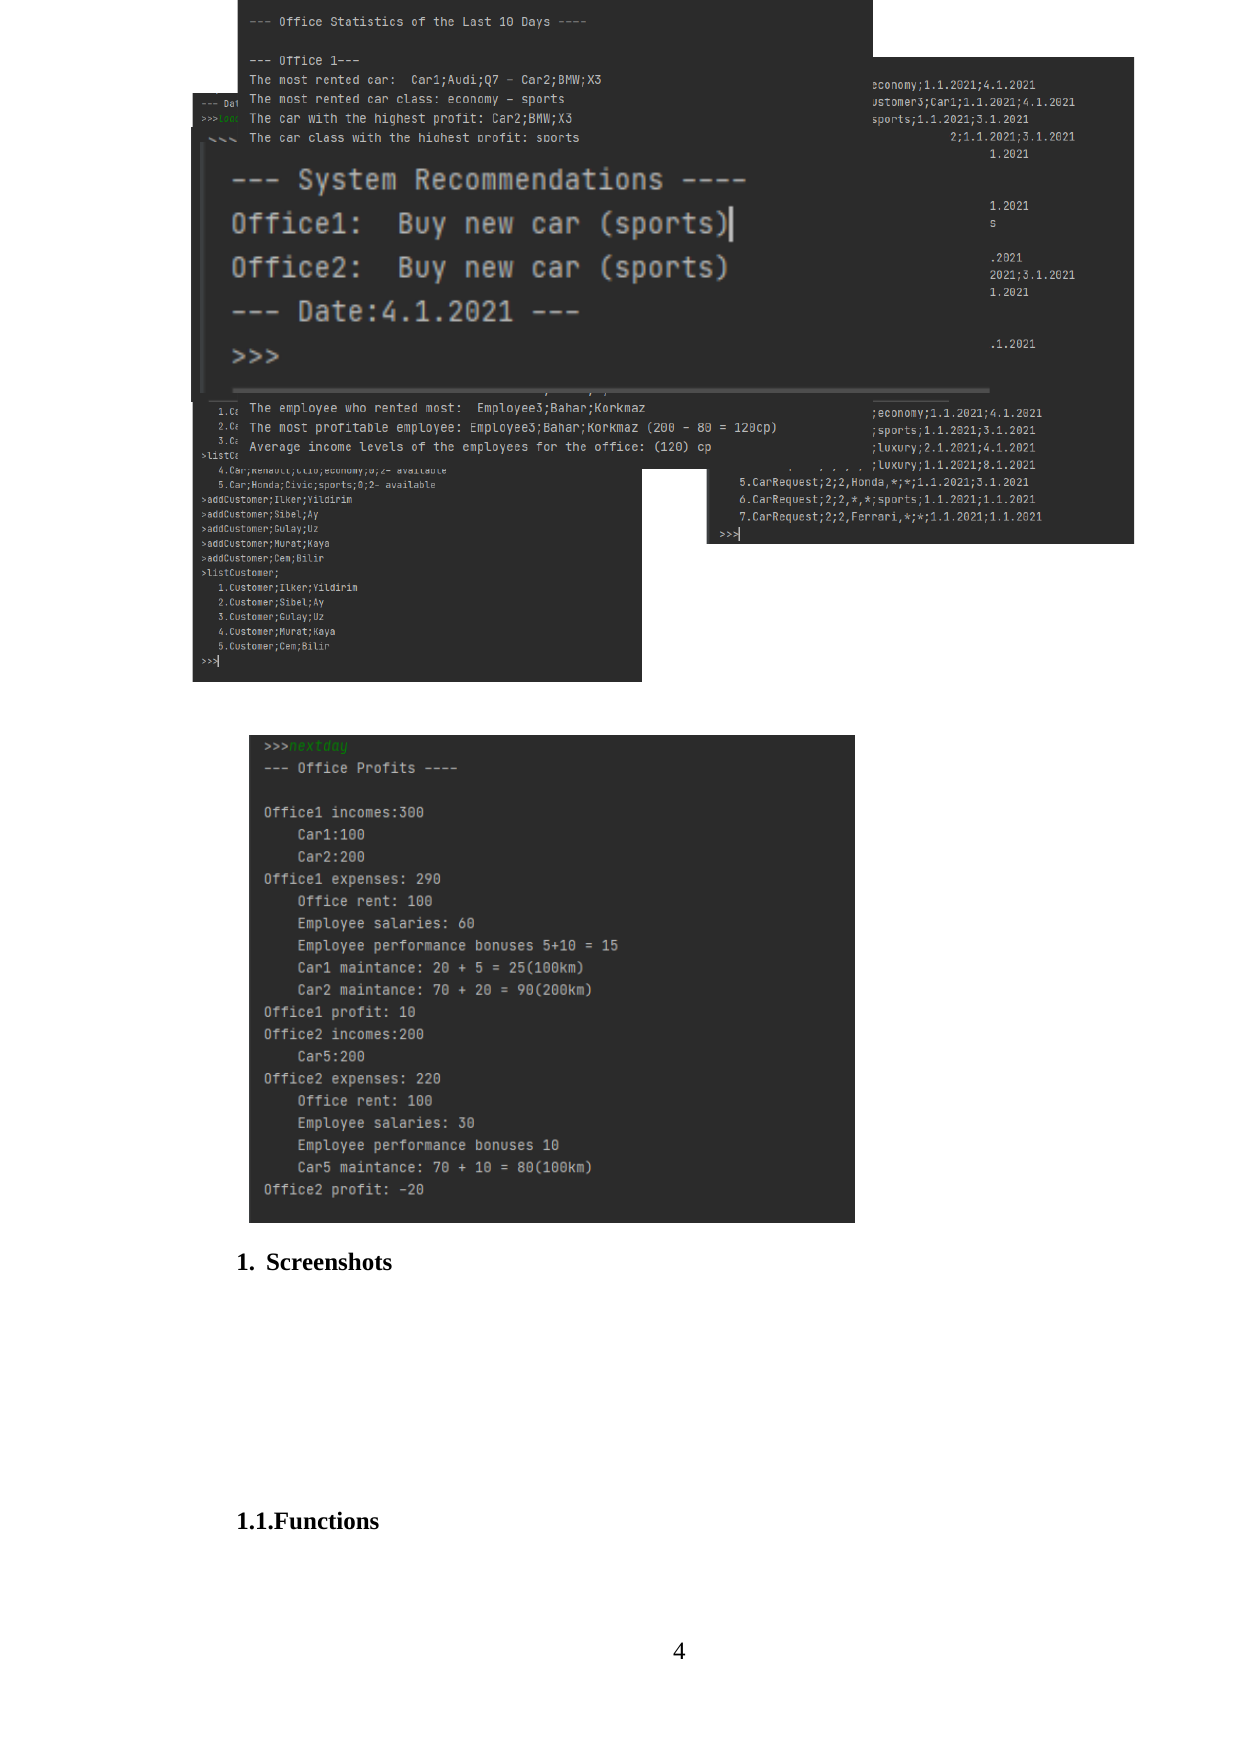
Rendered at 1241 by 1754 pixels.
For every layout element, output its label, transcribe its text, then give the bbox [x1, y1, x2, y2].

picture [191, 0, 1135, 682]
picture [249, 735, 855, 1223]
subtitle Functions [236, 1506, 1092, 1535]
